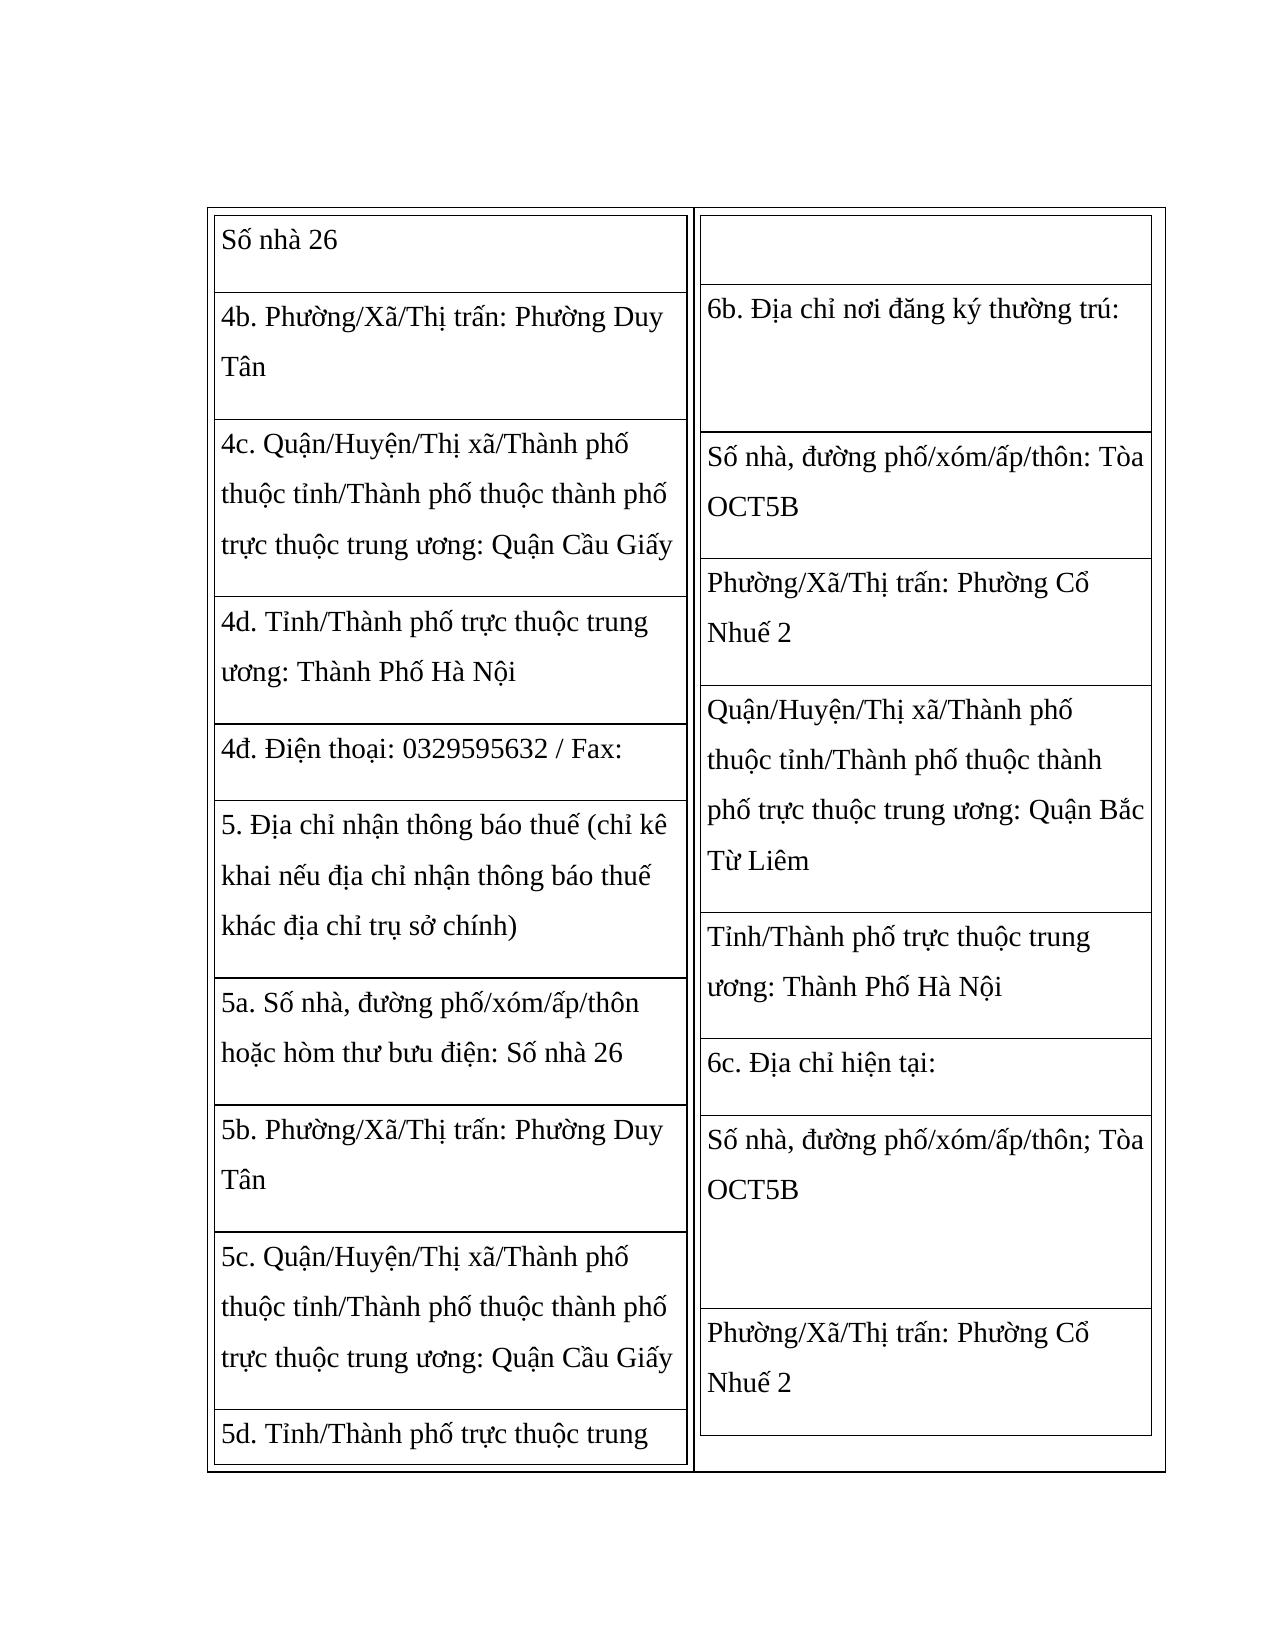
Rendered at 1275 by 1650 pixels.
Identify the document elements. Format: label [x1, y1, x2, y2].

table_cell [208, 208, 693, 1471]
table_cell [695, 208, 1165, 1471]
